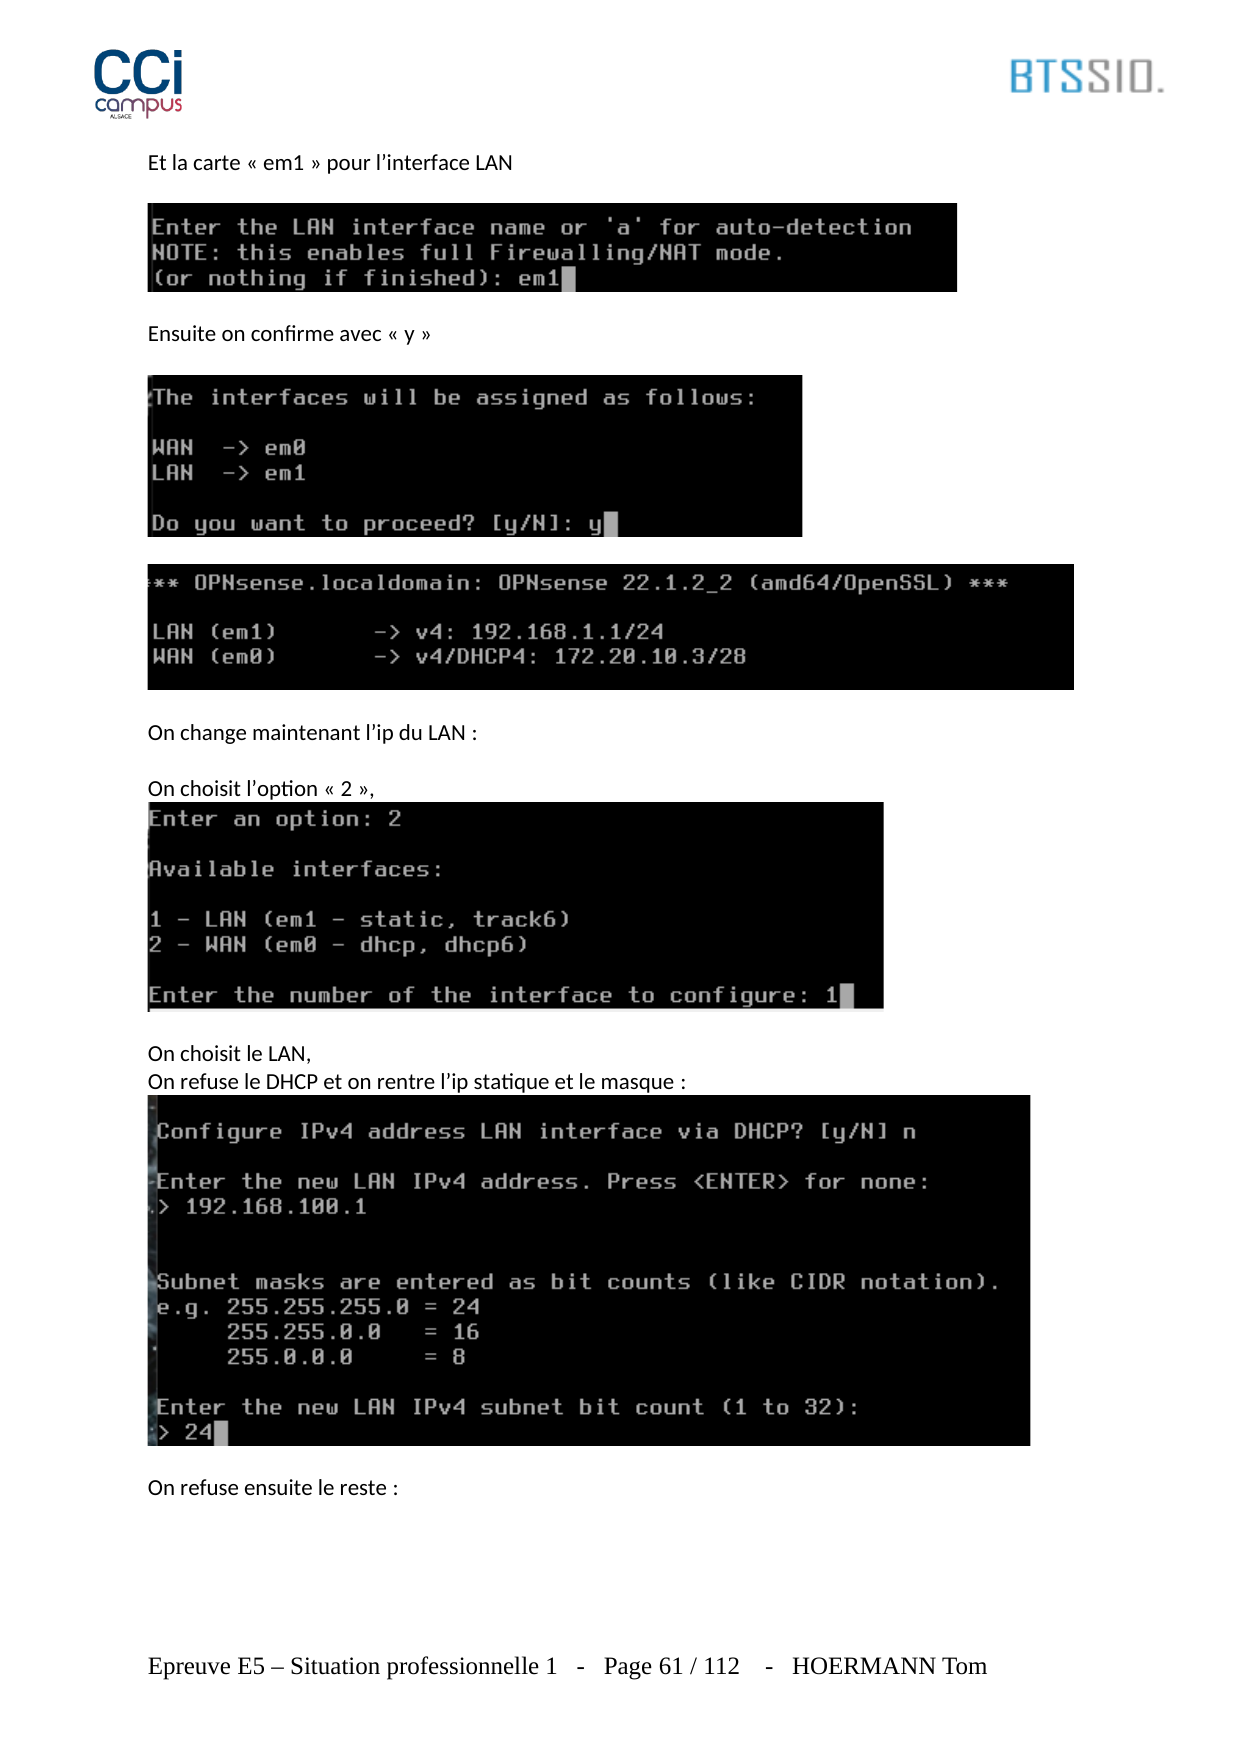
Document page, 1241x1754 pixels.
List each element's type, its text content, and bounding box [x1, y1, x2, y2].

text On choisit le LAN, [148, 1039, 1093, 1067]
picture [81, 44, 194, 123]
text On change maintenant l’ip du LAN : [148, 718, 1093, 746]
text On refuse le DHCP et on rentre l’ip statique et le masque : [148, 1067, 1093, 1096]
text On choisit l’option « 2 », [148, 774, 1093, 802]
picture [147, 375, 803, 537]
picture [1004, 46, 1169, 104]
picture [147, 564, 1074, 690]
picture [147, 203, 958, 292]
picture [147, 1095, 1031, 1446]
text On refuse ensuite le reste : [148, 1473, 1093, 1502]
picture [147, 802, 884, 1012]
text Ensuite on confirme avec « y » [148, 319, 1093, 347]
text Et la carte « em1 » pour l’interface LAN [148, 148, 1093, 176]
